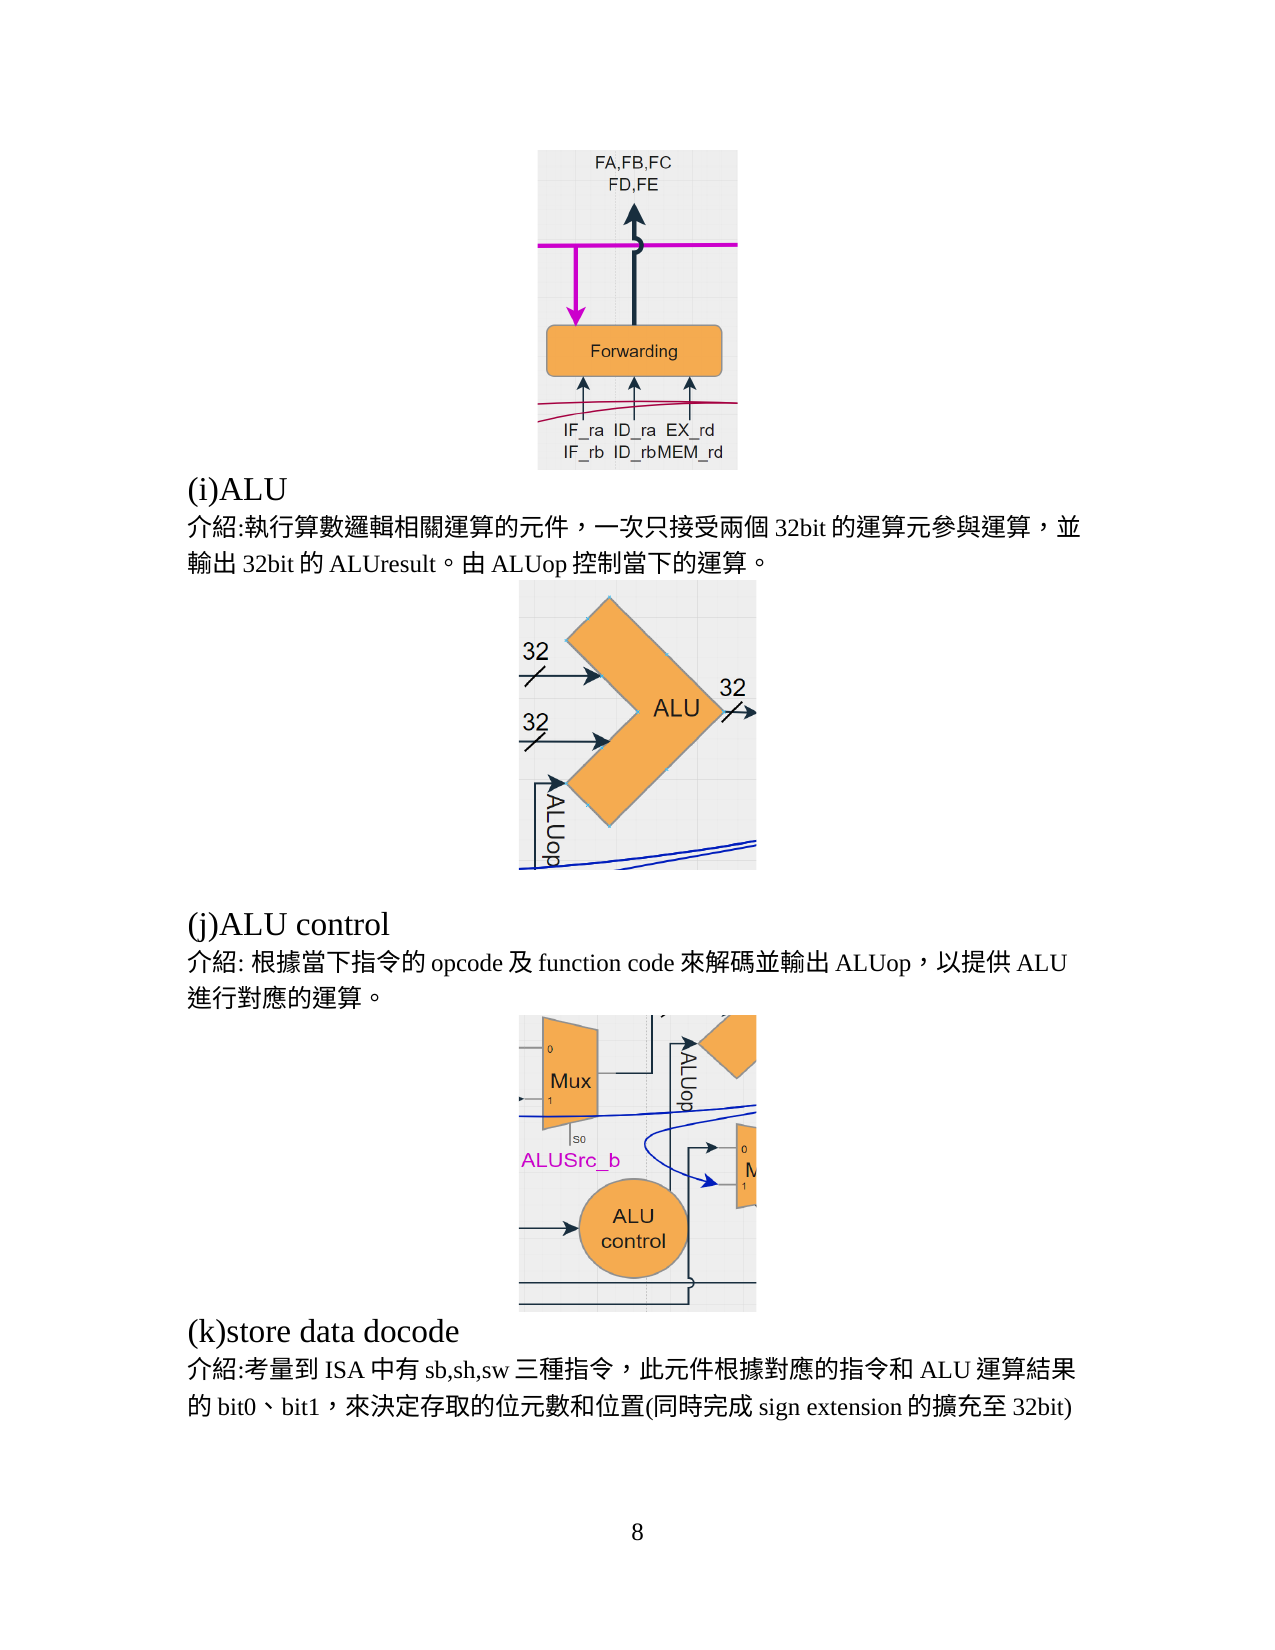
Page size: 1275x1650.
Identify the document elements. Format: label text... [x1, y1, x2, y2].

picture [537, 150, 738, 470]
text (j)ALU control [187, 904, 1087, 942]
text 介紹:執行算數邏輯相關運算的元件，一次只接受兩個32bit的運算元參與運算，並輸出32bit的ALUresult。由ALUop控制當下的運算。 [187, 507, 1087, 580]
text (i)ALU [187, 469, 1087, 507]
text 介紹:考量到ISA中有sb,sh,sw三種指令，此元件根據對應的指令和ALU運算結果的bit0、bit1，來決定存取的位元數和位置(同時完成sign extension的擴充至32bit) [187, 1350, 1087, 1422]
text 介紹: 根據當下指令的opcode及function code來解碼並輸出ALUop，以提供ALU進行對應的運算。 [187, 942, 1087, 1015]
text (k)store data docode [187, 1312, 1087, 1350]
picture [518, 580, 757, 870]
picture [518, 1015, 757, 1312]
